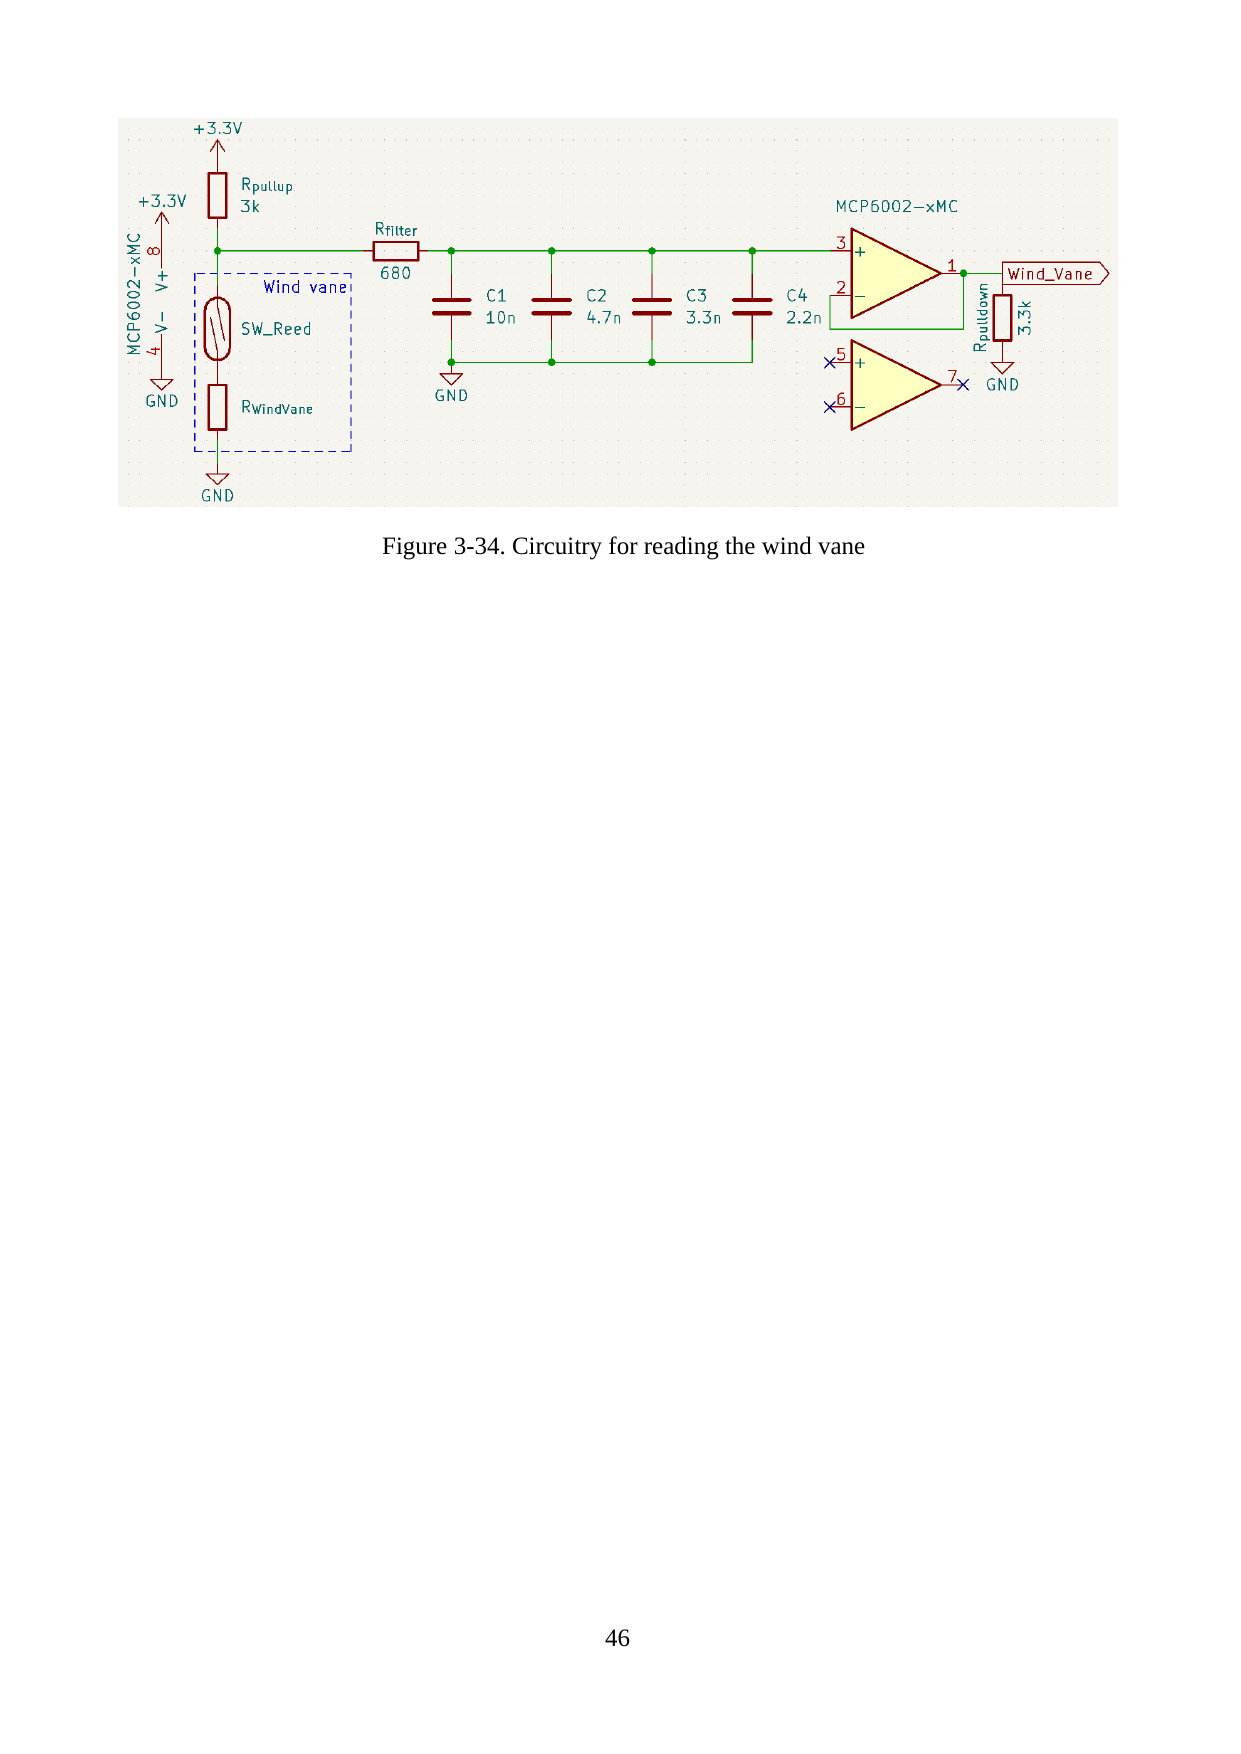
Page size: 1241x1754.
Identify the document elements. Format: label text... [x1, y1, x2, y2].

picture [118, 118, 1119, 507]
